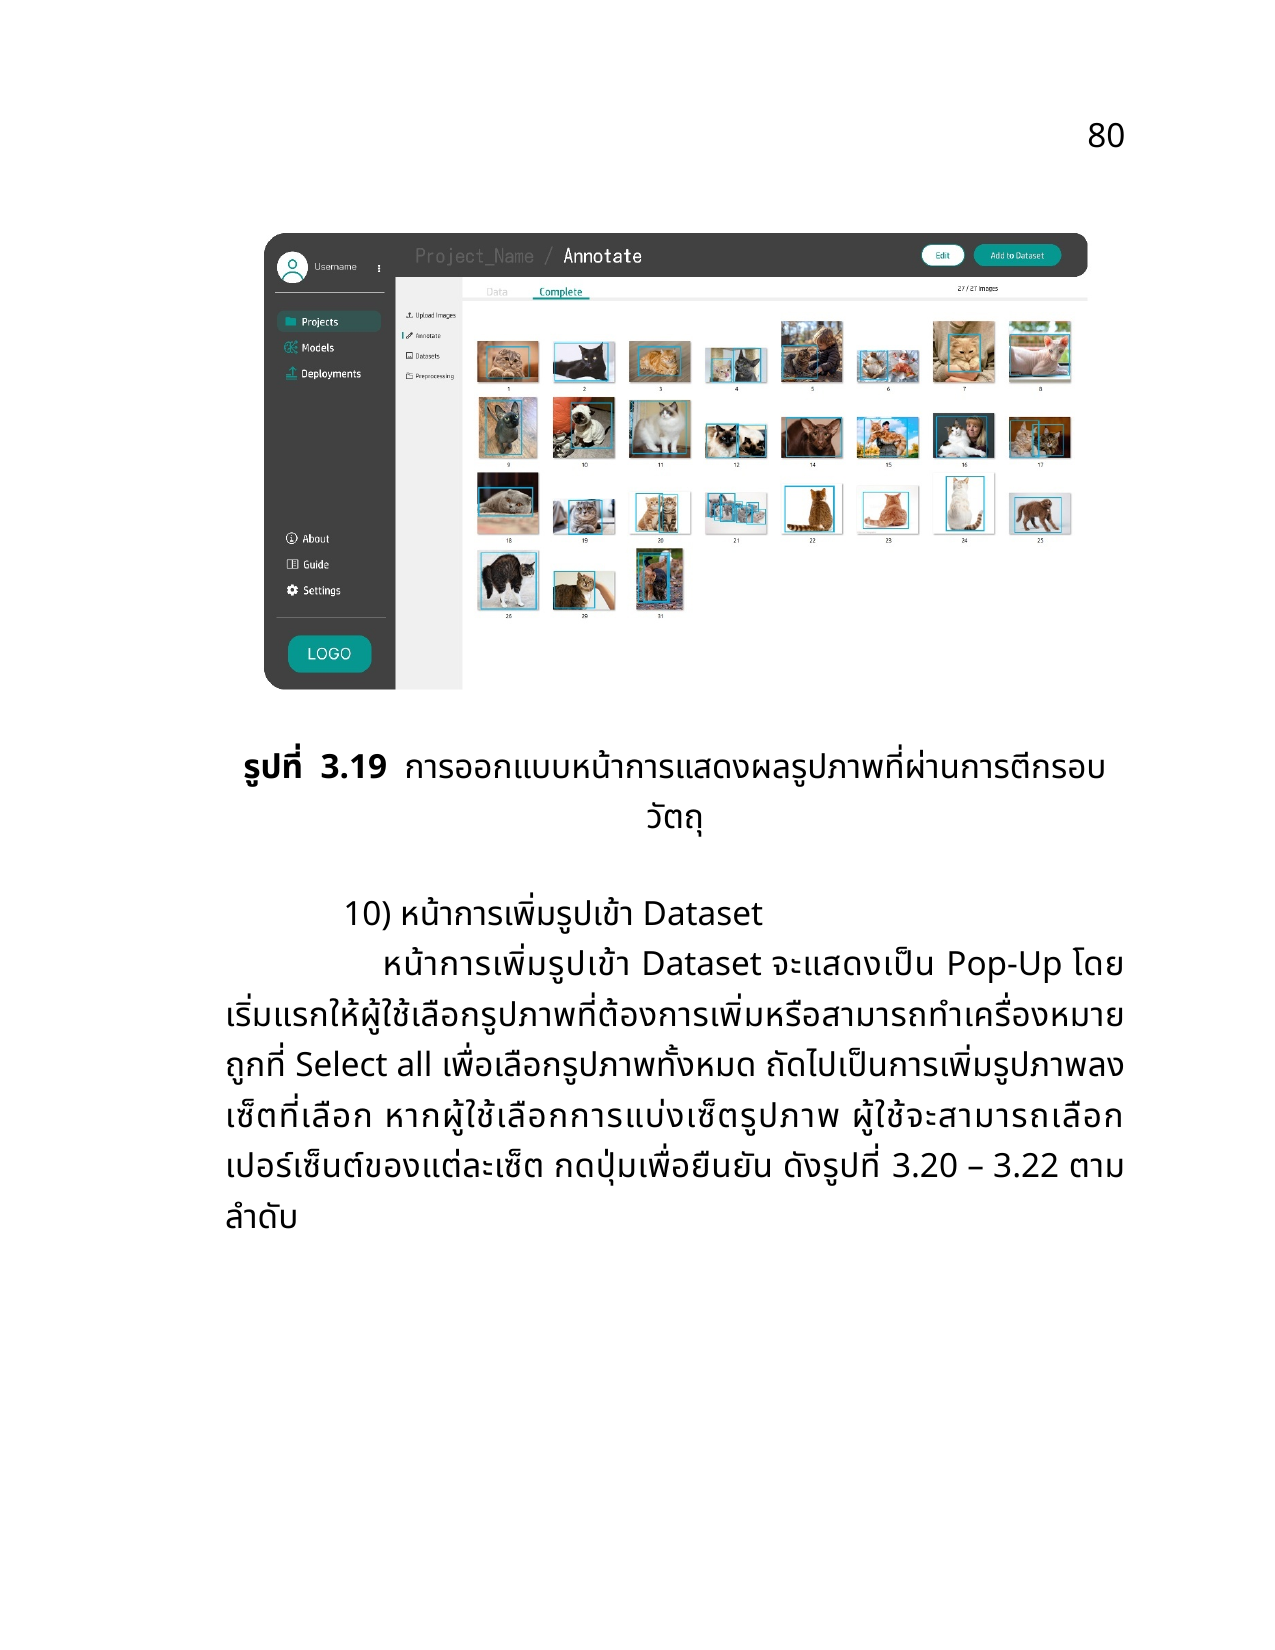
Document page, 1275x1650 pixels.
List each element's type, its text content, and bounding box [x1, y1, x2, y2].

text หน้าการเพิ่มรูปเข้า Dataset จะแสดงเป็น Pop-Up โดยเริ่มแรกให้ผู้ใช้เลือกรูปภาพที่ต้องการเพิ่มหรือสามารถทำเครื่องหมายถูกที่ Select all เพื่อเลือกรูปภาพทั้งหมด ถัดไปเป็นการเพิ่มรูปภาพลงเซ็ตที่เลือก หากผู้ใช้เลือกการแบ่งเซ็ตรูปภาพ ผู้ใช้จะสามารถเลือกเปอร์เซ็นต์ของแต่ละเซ็ต กดปุ่มเพื่อยืนยัน ดังรูปที่ 3.20 – 3.22 ตามลำดับ [225, 940, 1125, 1243]
text รูปที่ 3.19 การออกแบบหน้าการแสดงผลรูปภาพที่ผ่านการตีกรอบวัตถุ [225, 743, 1125, 844]
text 10) หน้าการเพิ่มรูปเข้า Dataset [225, 889, 1125, 940]
picture [255, 225, 1096, 698]
